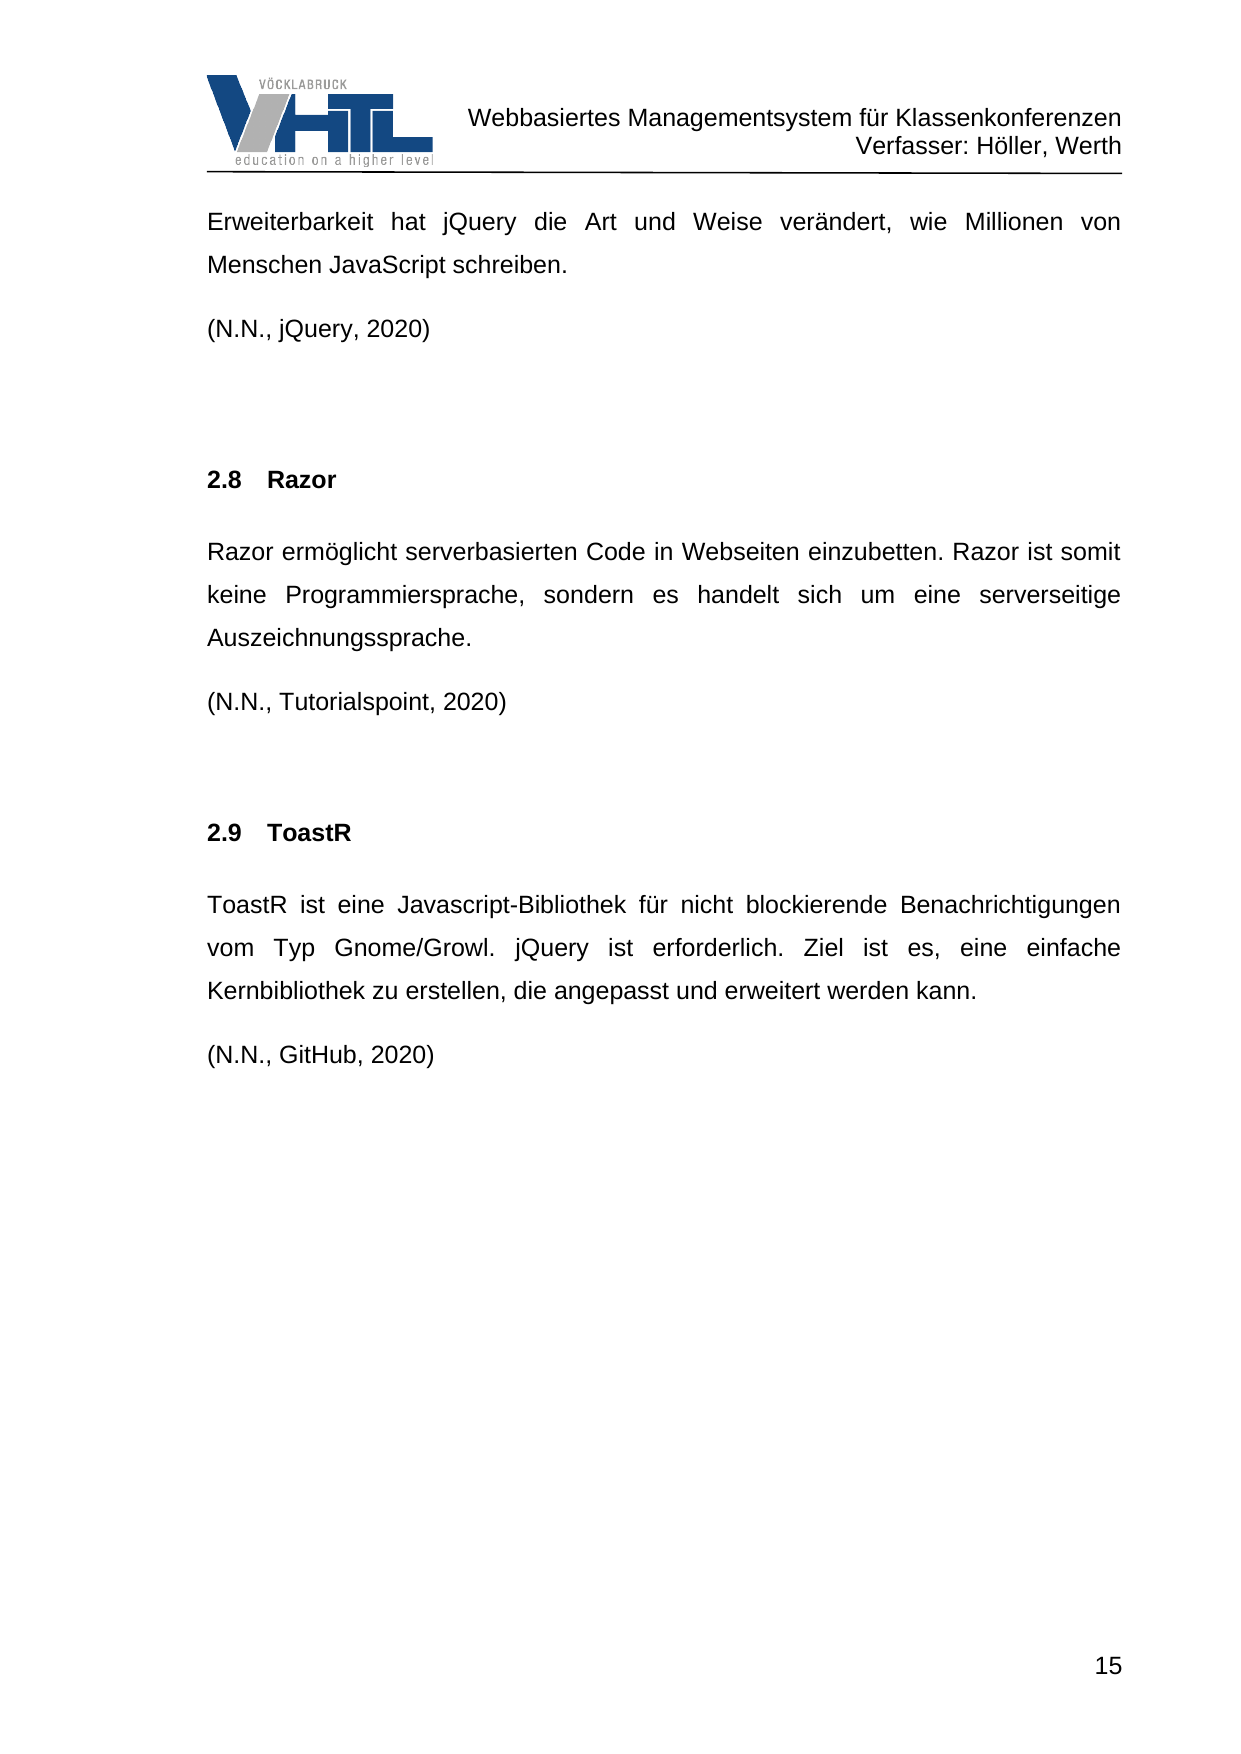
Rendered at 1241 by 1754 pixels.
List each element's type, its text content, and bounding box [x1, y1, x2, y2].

picture [206, 75, 433, 167]
text ToastR ist eine Javascript-Bibliothek für nicht blockierende Benachrichtigungen vom Typ Gnome/Growl. jQuery ist erforderlich. Ziel ist es, eine einfache Kernbibliothek zu erstellen, die angepasst und erweitert werden kann. [207, 890, 1122, 1005]
subtitle Razor [207, 465, 1122, 493]
subtitle ToastR [207, 818, 1122, 847]
text Razor ermöglicht serverbasierten Code in Webseiten einzubetten. Razor ist somit keine Programmiersprache, sondern es handelt sich um eine serverseitige Auszeichnungssprache. [207, 537, 1122, 652]
